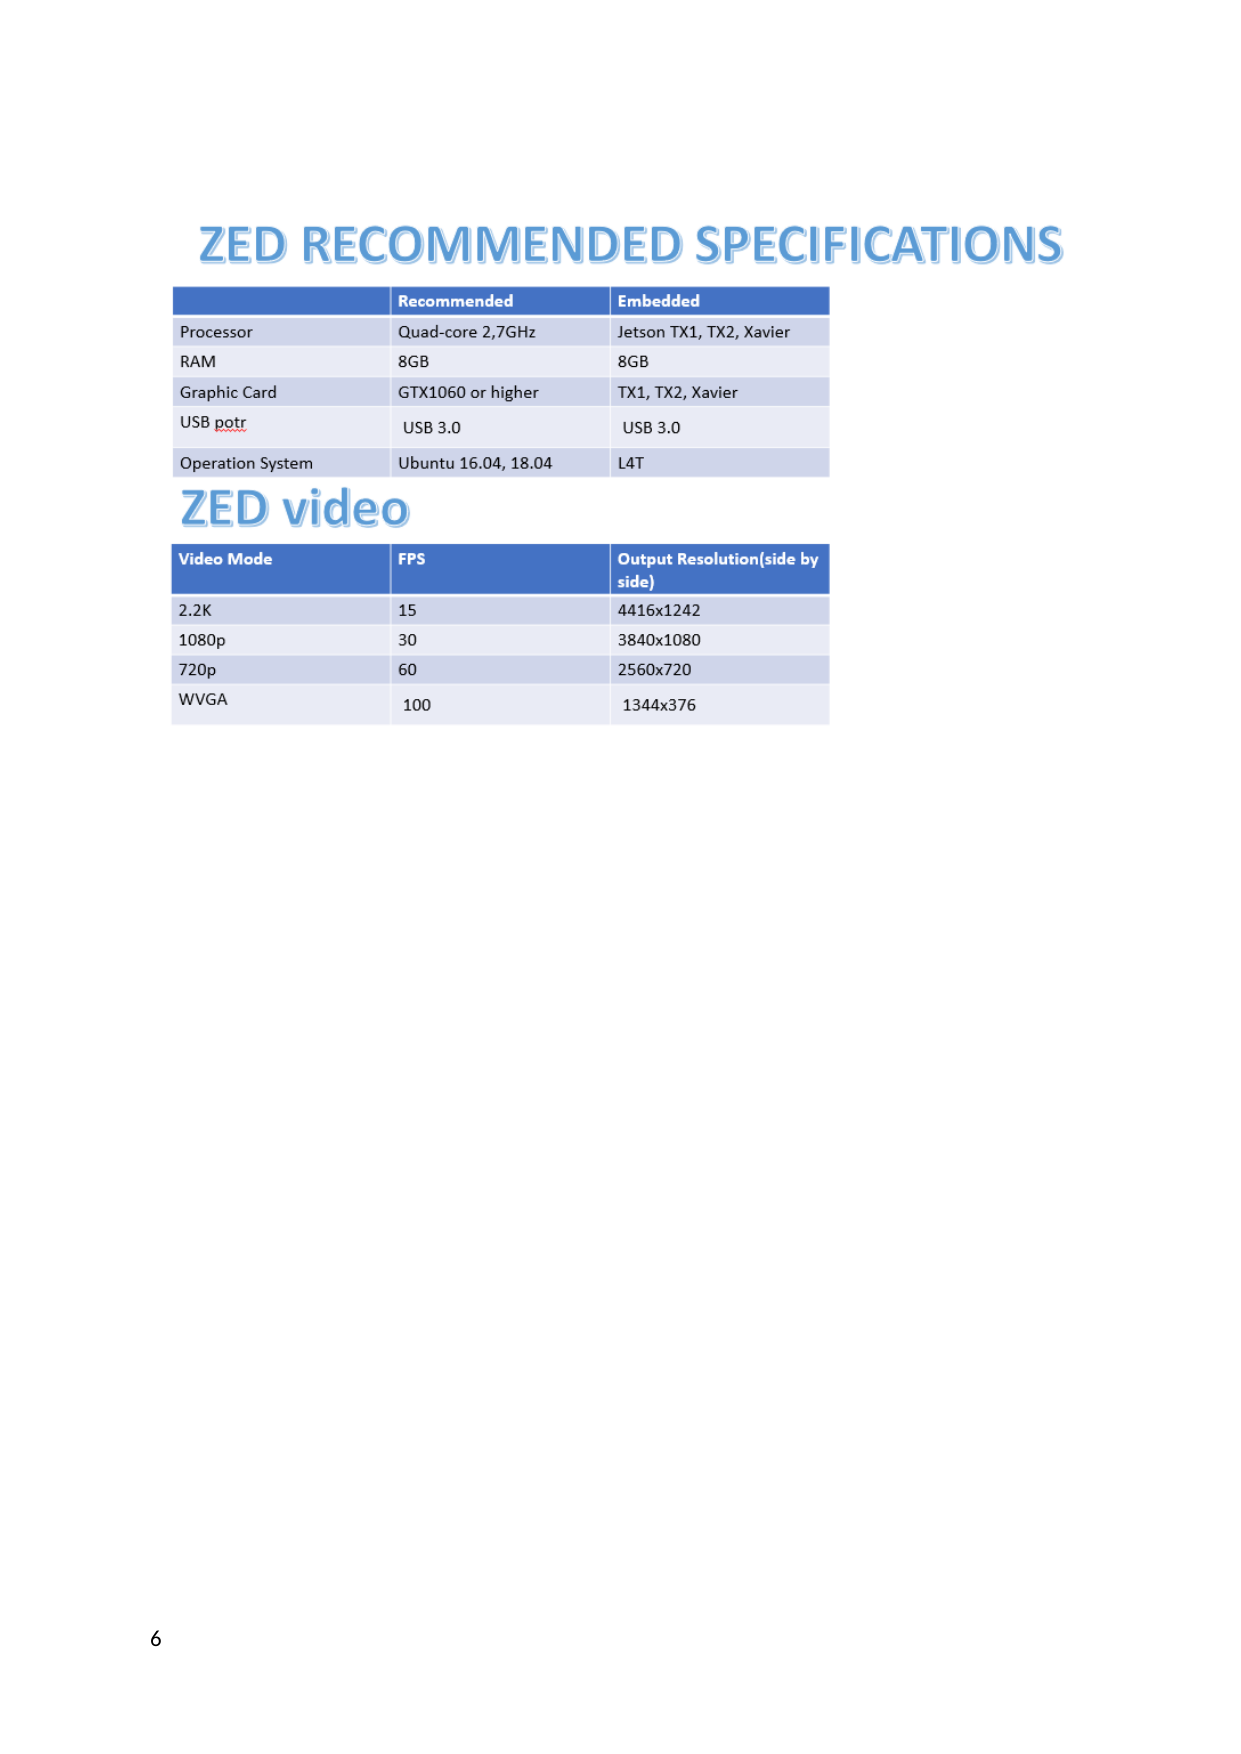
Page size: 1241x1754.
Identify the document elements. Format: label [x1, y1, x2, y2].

picture [150, 205, 1090, 746]
